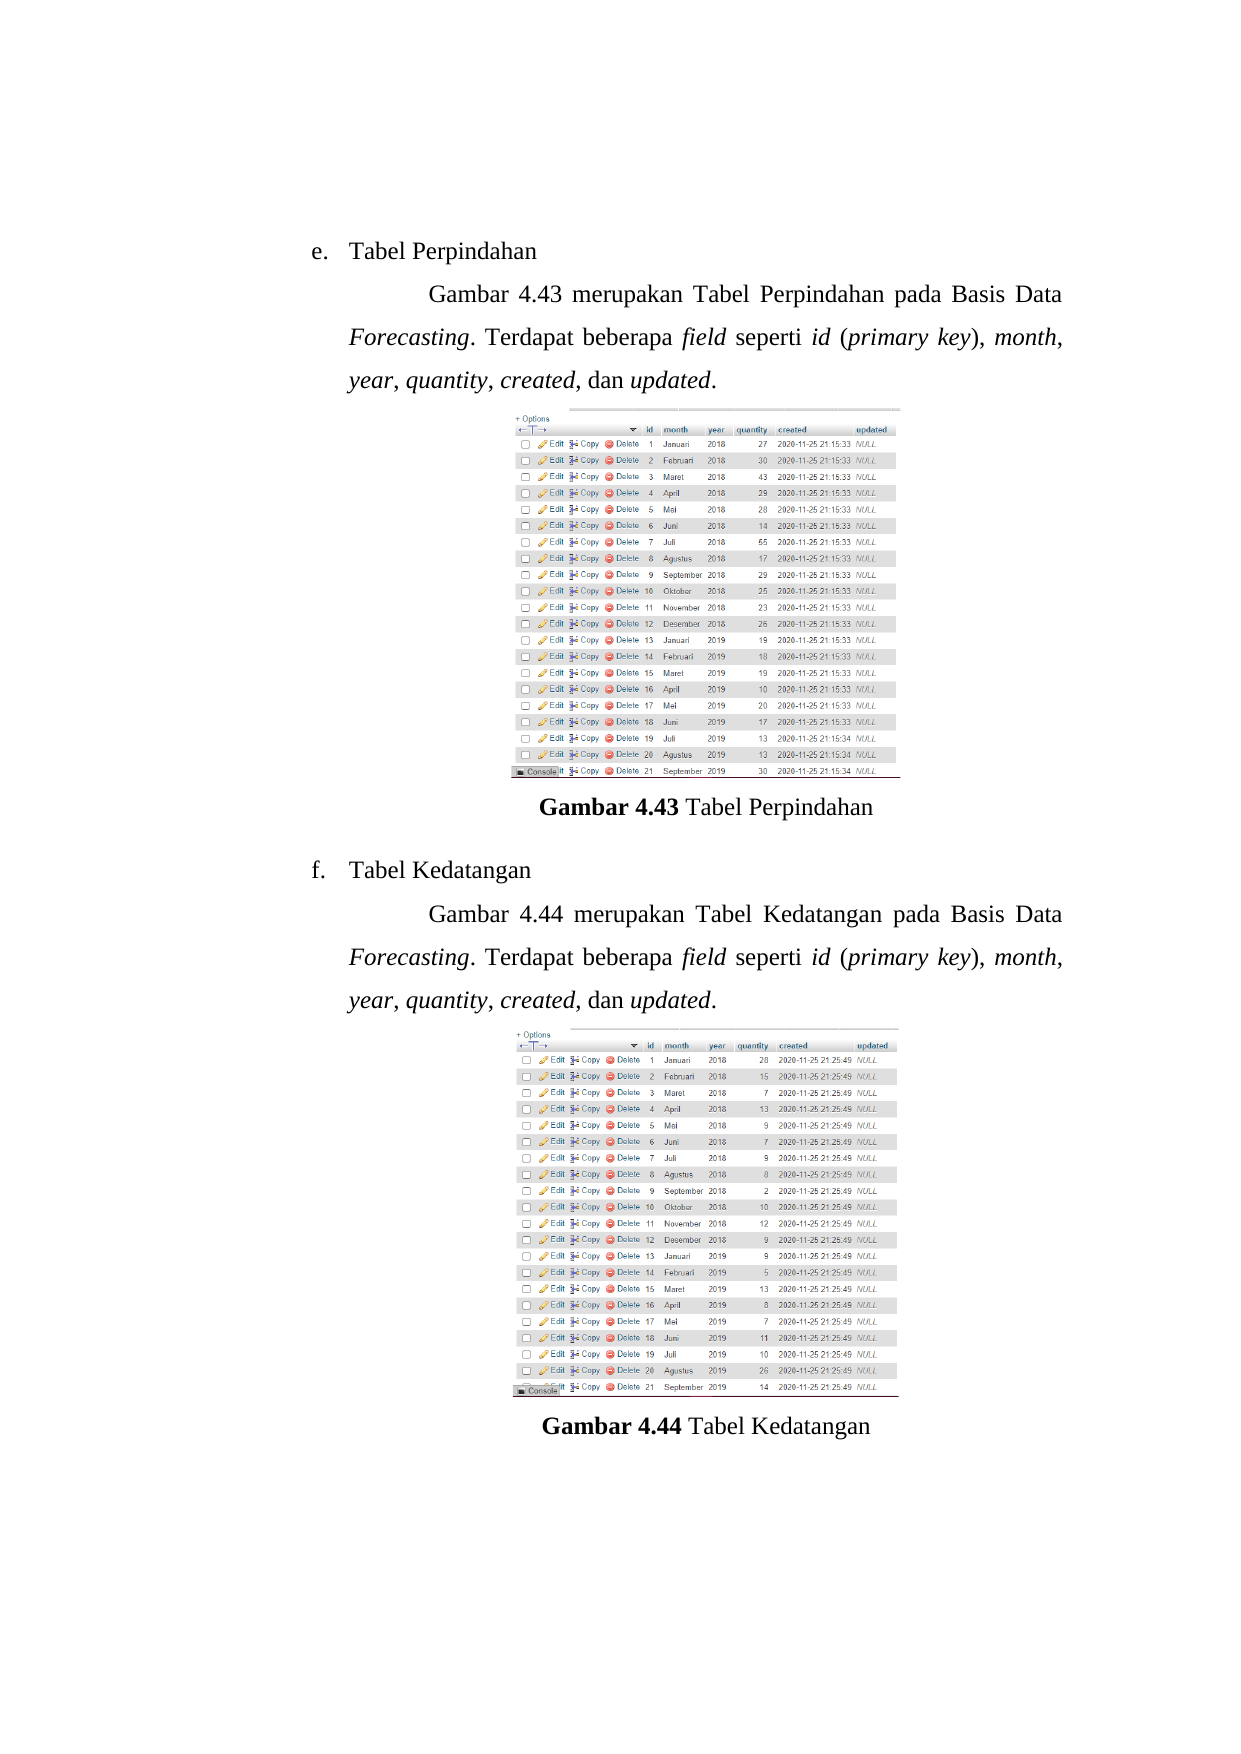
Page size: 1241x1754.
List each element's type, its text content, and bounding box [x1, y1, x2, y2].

list Tabel Perpindahan [311, 236, 1063, 265]
text Gambar 4.44 Tabel Kedatangan [349, 1411, 1063, 1440]
text Gambar 4.43 Tabel Perpindahan [349, 792, 1063, 820]
list Tabel Kedatangan [311, 856, 1063, 884]
picture [512, 1028, 899, 1397]
list Gambar 4.44 merupakan Tabel Kedatangan pada Basis Data Forecasting. Terdapat beberapa field seperti id (primary key), month, year, quantity, created, dan updated. [349, 899, 1063, 1014]
list Gambar 4.43 merupakan Tabel Perpindahan pada Basis Data Forecasting. Terdapat beberapa field seperti id (primary key), month, year, quantity, created, dan updated. [349, 279, 1063, 394]
picture [511, 408, 901, 778]
